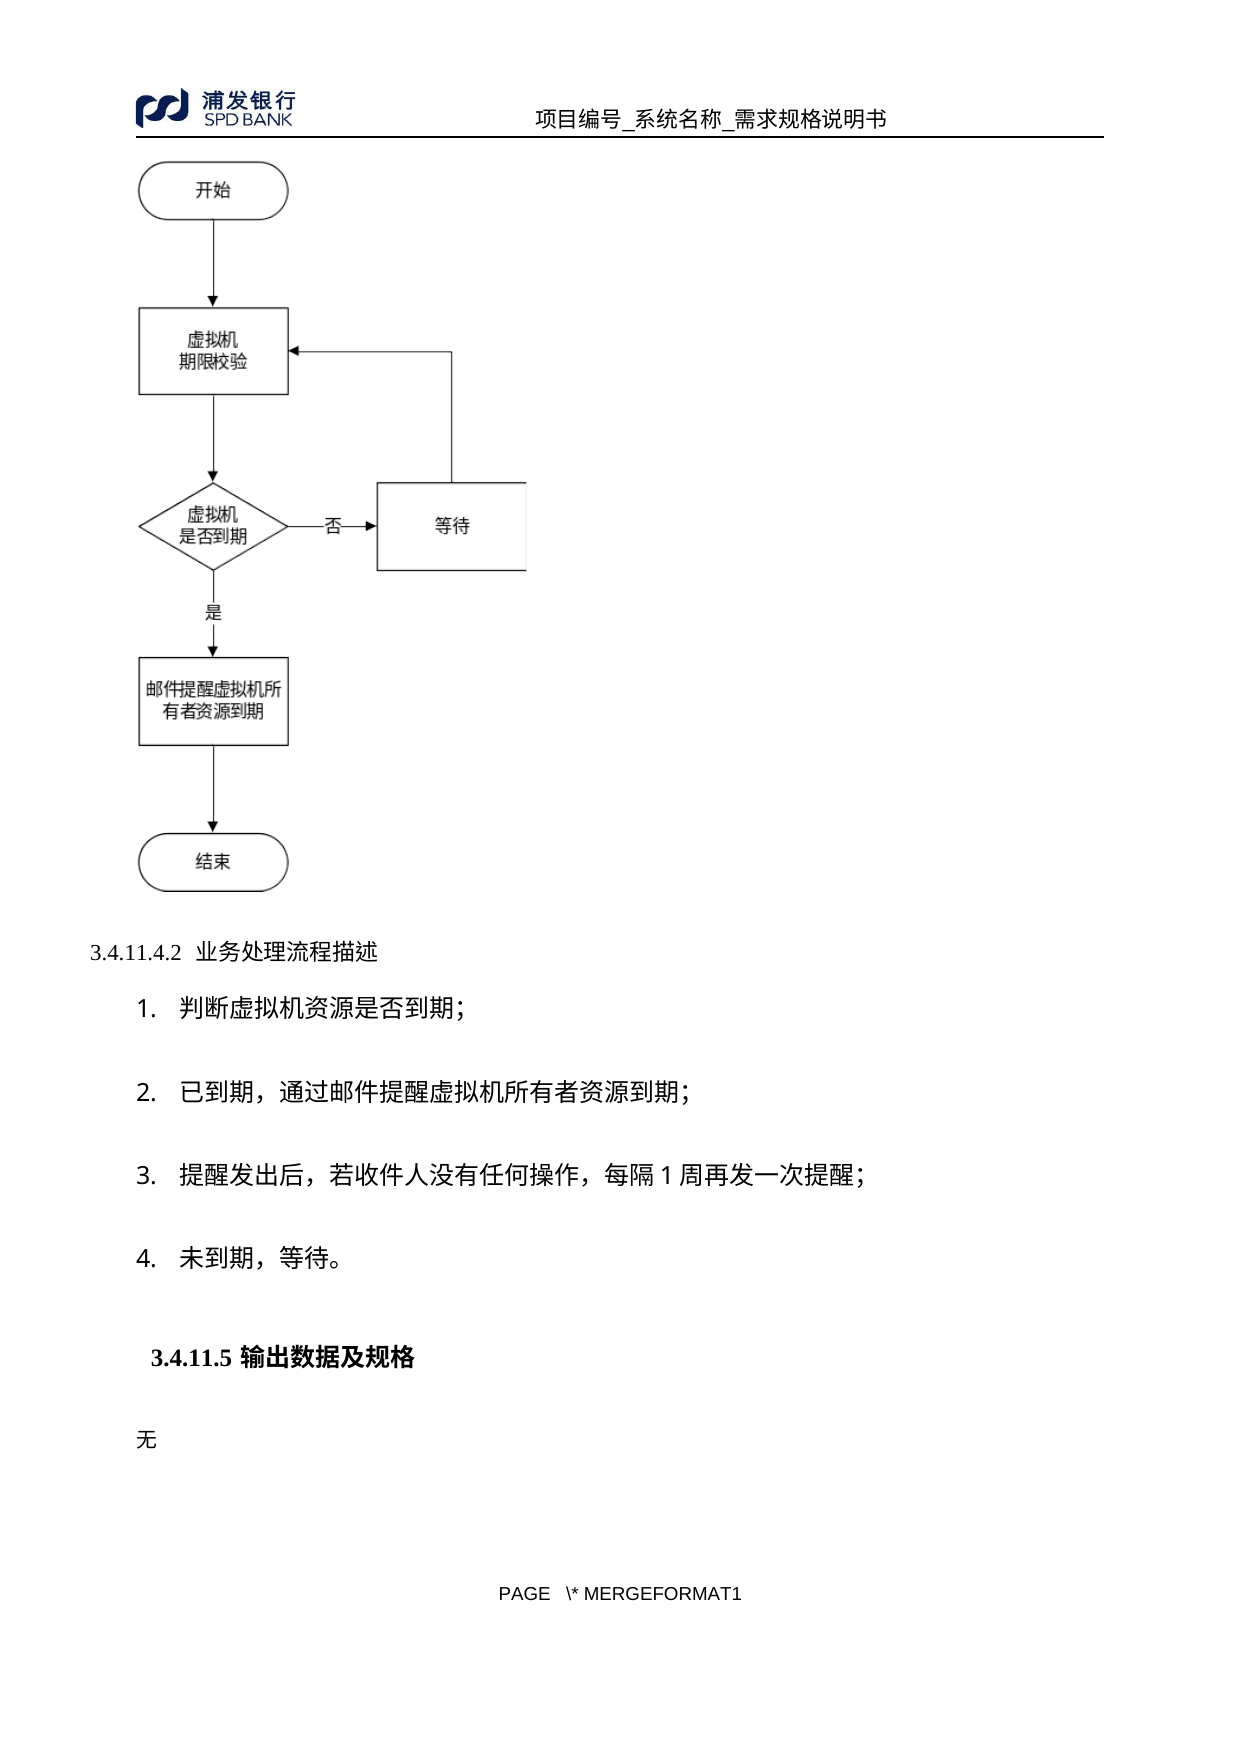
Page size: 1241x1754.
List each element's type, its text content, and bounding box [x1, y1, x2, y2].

subtitle 业务处理流程描述 [90, 936, 1104, 968]
list 已到期，通过邮件提醒虚拟机所有者资源到期； [136, 1058, 1104, 1123]
list 提醒发出后，若收件人没有任何操作，每隔1周再发一次提醒； [136, 1141, 1104, 1206]
list 判断虚拟机资源是否到期； [136, 974, 1104, 1039]
picture [135, 88, 296, 128]
text 无 [136, 1423, 1104, 1455]
list 未到期，等待。 [136, 1224, 1104, 1289]
subtitle 输出数据及规格 [151, 1323, 1104, 1388]
